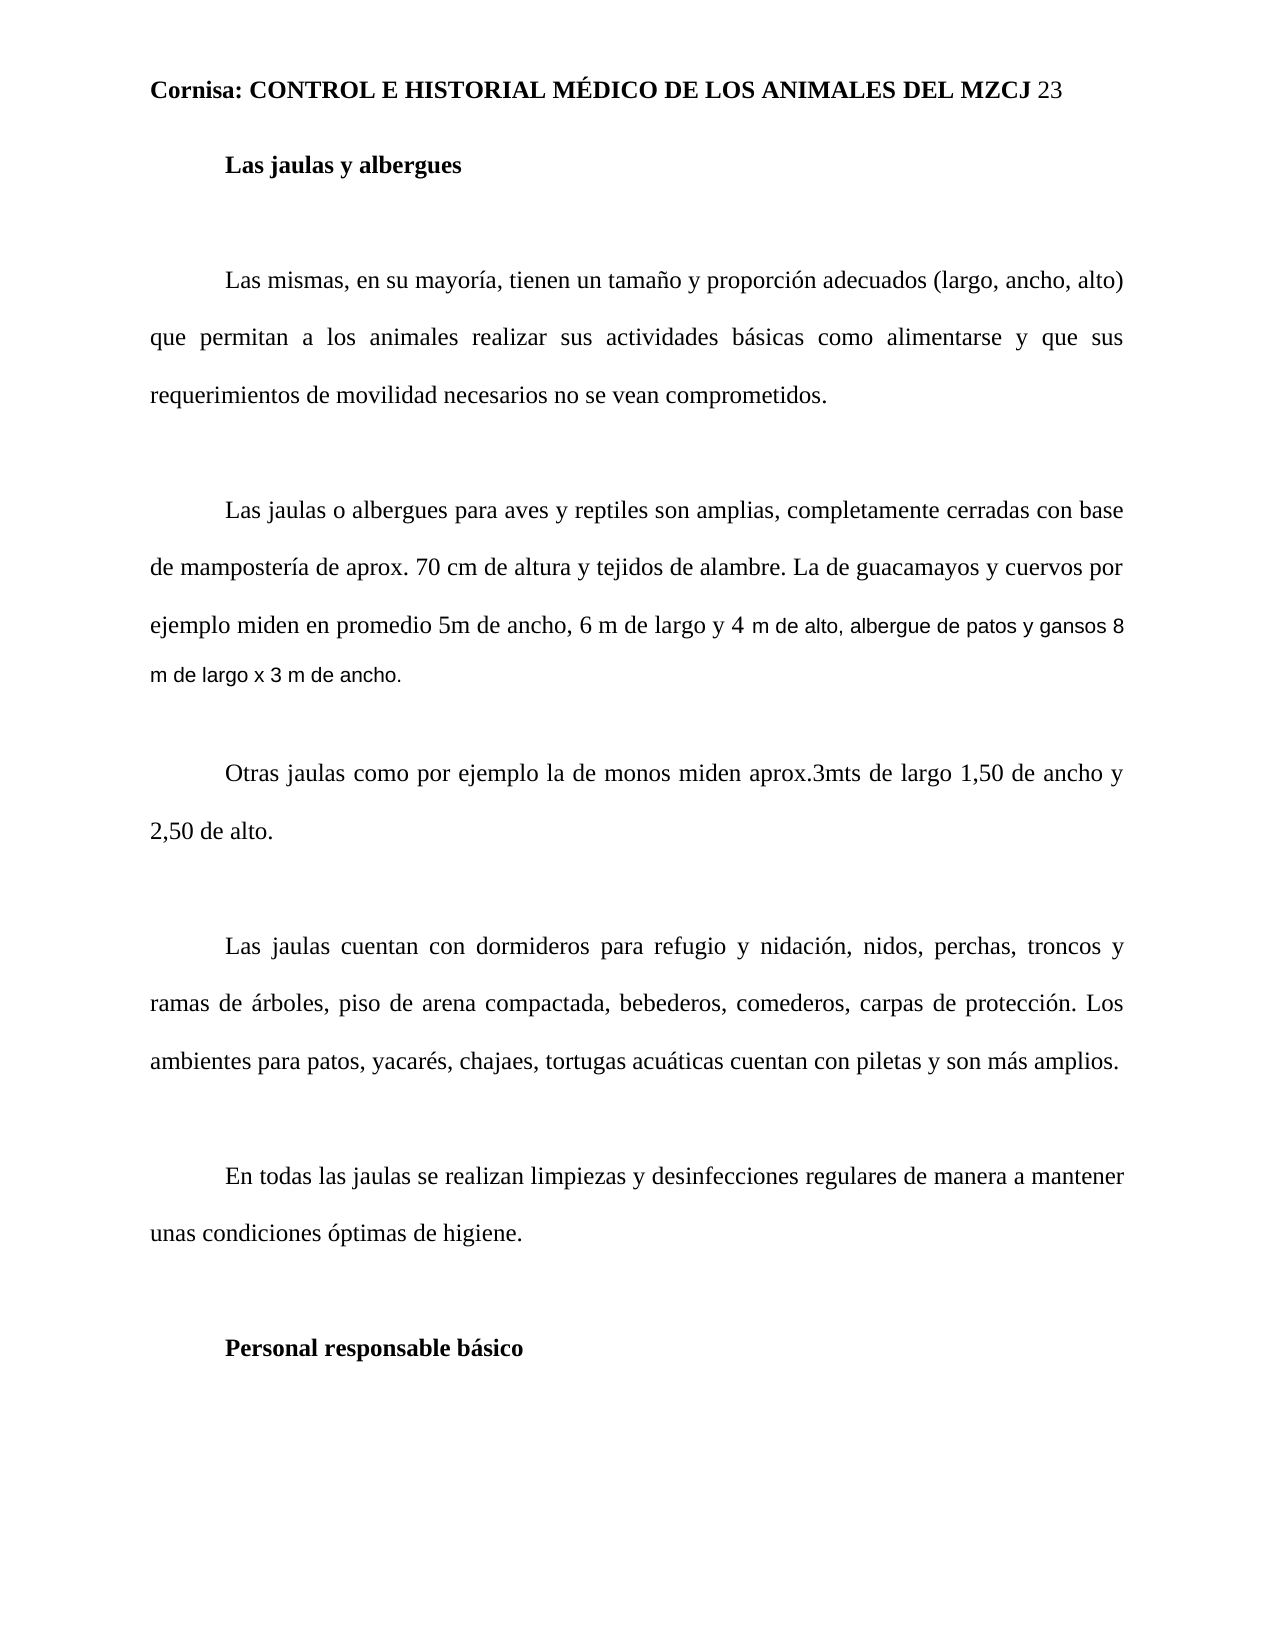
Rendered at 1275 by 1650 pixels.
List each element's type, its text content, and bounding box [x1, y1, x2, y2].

text Las mismas, en su mayoría, tienen un tamaño y proporción adecuados (largo, ancho, alto) que permitan a los animales realizar sus actividades básicas como alimentarse y que sus requerimientos de movilidad necesarios no se vean comprometidos. [150, 265, 1125, 409]
text Las jaulas o albergues para aves y reptiles son amplias, completamente cerradas con base de mampostería de aprox. 70 cm de altura y tejidos de alambre. La de guacamayos y cuervos por ejemplo miden en promedio 5m de ancho, 6 m de largo y 4 m de alto, albergue de patos y gansos 8 m de largo x 3 m de ancho. [150, 495, 1125, 687]
subtitle Las jaulas y albergues [150, 150, 1125, 179]
subtitle Personal responsable básico [150, 1333, 1125, 1362]
text En todas las jaulas se realizan limpiezas y desinfecciones regulares de manera a mantener unas condiciones óptimas de higiene. [150, 1161, 1125, 1247]
text Las jaulas cuentan con dormideros para refugio y nidación, nidos, perchas, troncos y ramas de árboles, piso de arena compactada, bebederos, comederos, carpas de protección. Los ambientes para patos, yacarés, chajaes, tortugas acuáticas cuentan con piletas y son más amplios. [150, 931, 1125, 1075]
text Otras jaulas como por ejemplo la de monos miden aprox.3mts de largo 1,50 de ancho y 2,50 de alto. [150, 758, 1125, 845]
